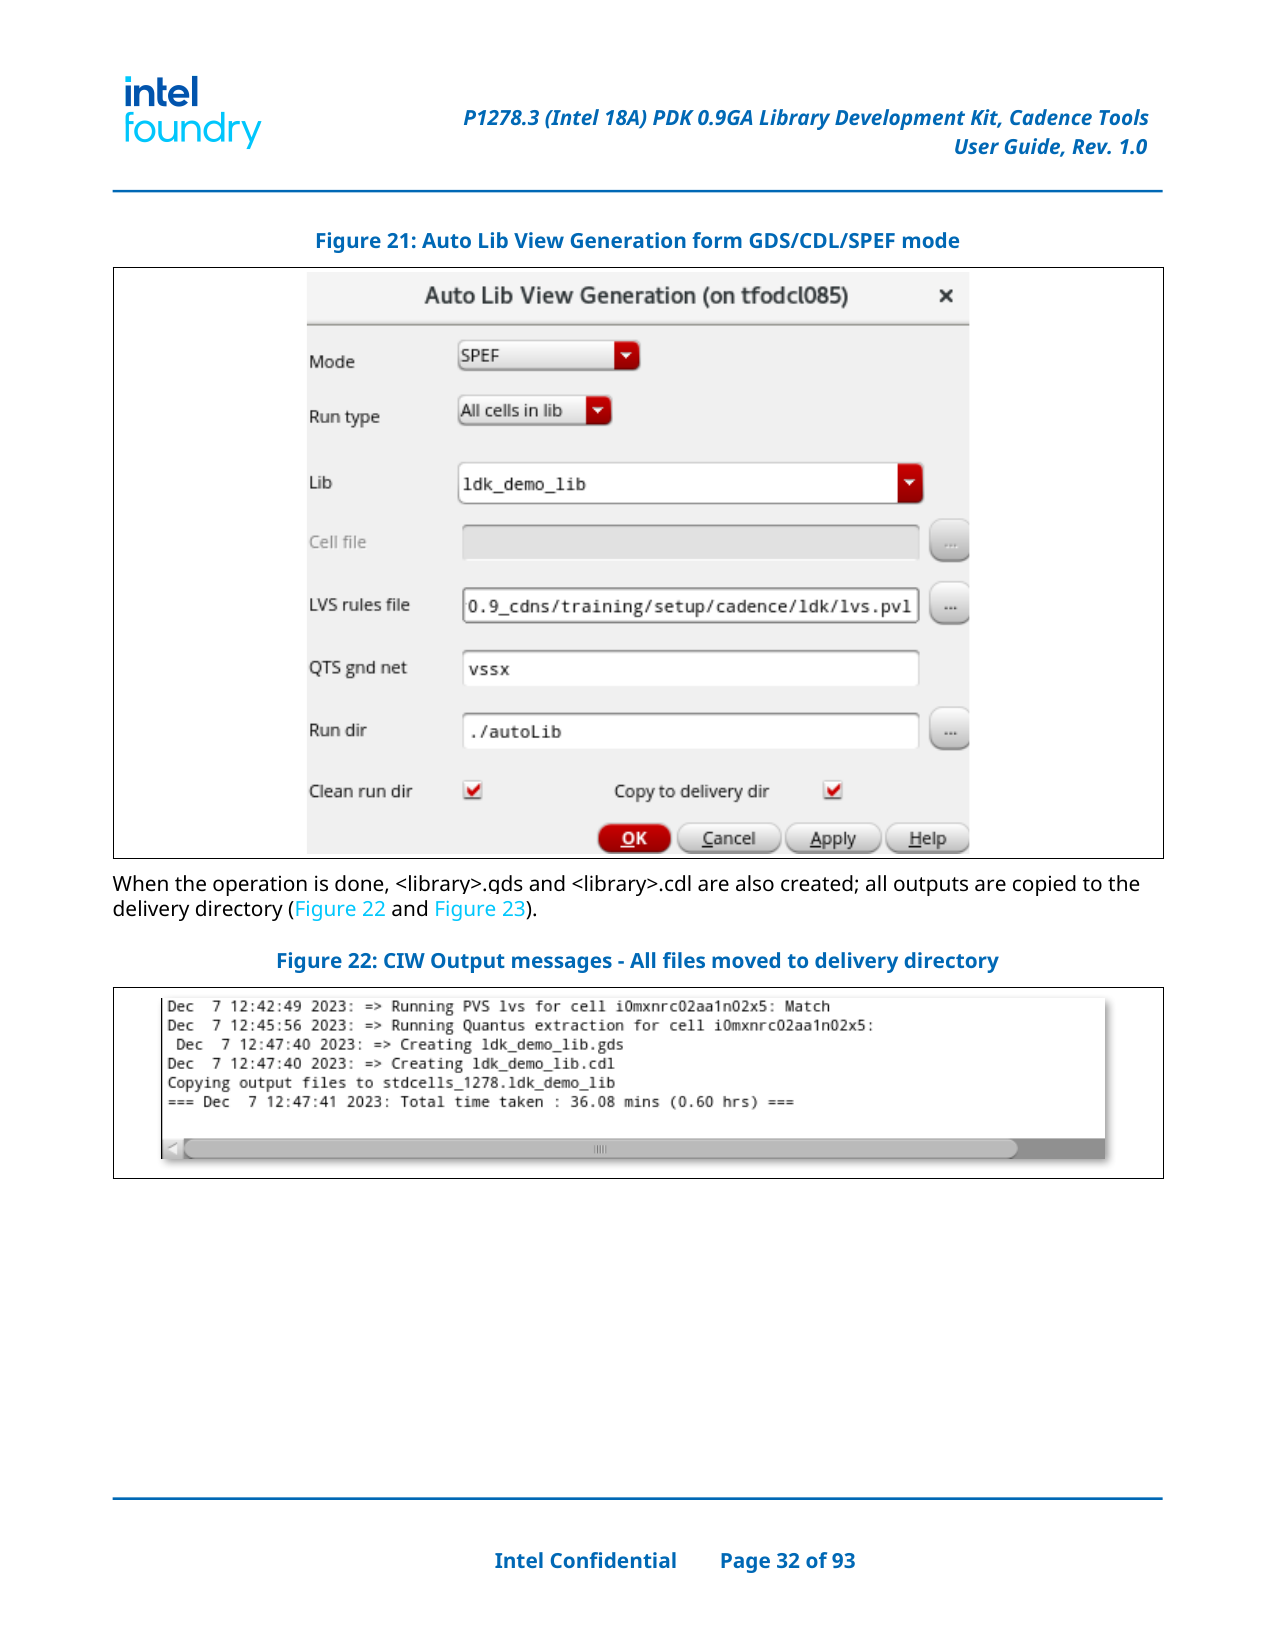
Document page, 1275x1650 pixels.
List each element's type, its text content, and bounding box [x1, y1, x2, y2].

picture [161, 998, 1105, 1159]
picture [123, 75, 264, 150]
picture [306, 272, 970, 854]
table_header [114, 268, 1163, 858]
table_header [114, 988, 1163, 1178]
